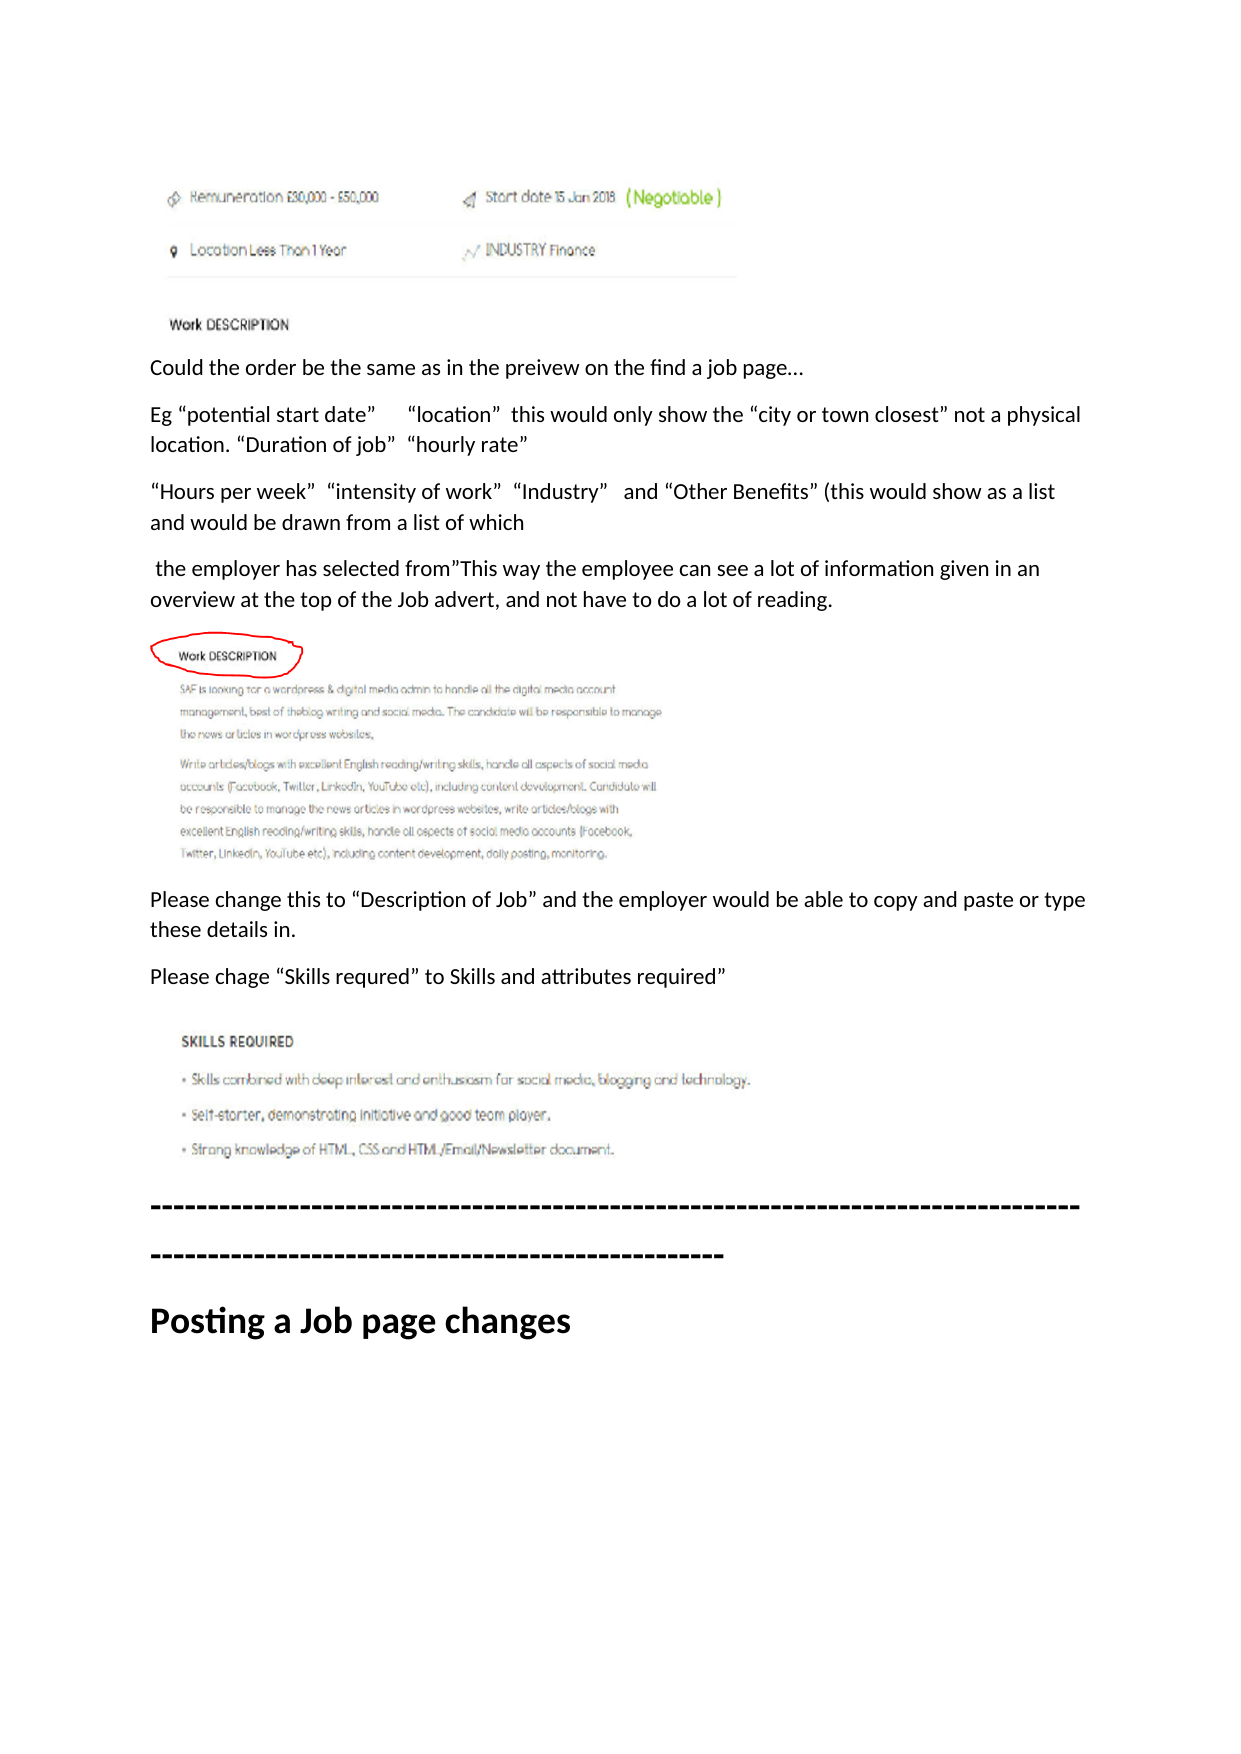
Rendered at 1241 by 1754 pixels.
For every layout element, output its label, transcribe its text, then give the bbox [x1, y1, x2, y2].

text Eg “potential start date” “location” this would only show the “city or town closest” not a physical location. “Duration of job” “hourly rate” [150, 400, 1090, 459]
picture [150, 631, 668, 866]
text “Hours per week” “intensity of work” “Industry” and “Other Benefits” (this would show as a list and would be drawn from a list of which [150, 477, 1090, 536]
picture [150, 1008, 819, 1165]
picture [150, 150, 737, 335]
text Please chage “Skills requred” to Skills and attributes required” [150, 962, 1090, 990]
text Could the order be the same as in the preivew on the find a job page… [150, 353, 1090, 382]
text Posting a Job page changes [150, 1297, 1090, 1343]
text Please change this to “Description of Job” and the employer would be able to copy and paste or type these details in. [150, 885, 1090, 943]
text the employer has selected from”This way the employee can see a lot of information given in an overview at the top of the Job advert, and not have to do a lot of reading. [150, 554, 1090, 613]
text ----------------------------------------------------------------------------------------------------------------------------------- [150, 1182, 1090, 1277]
